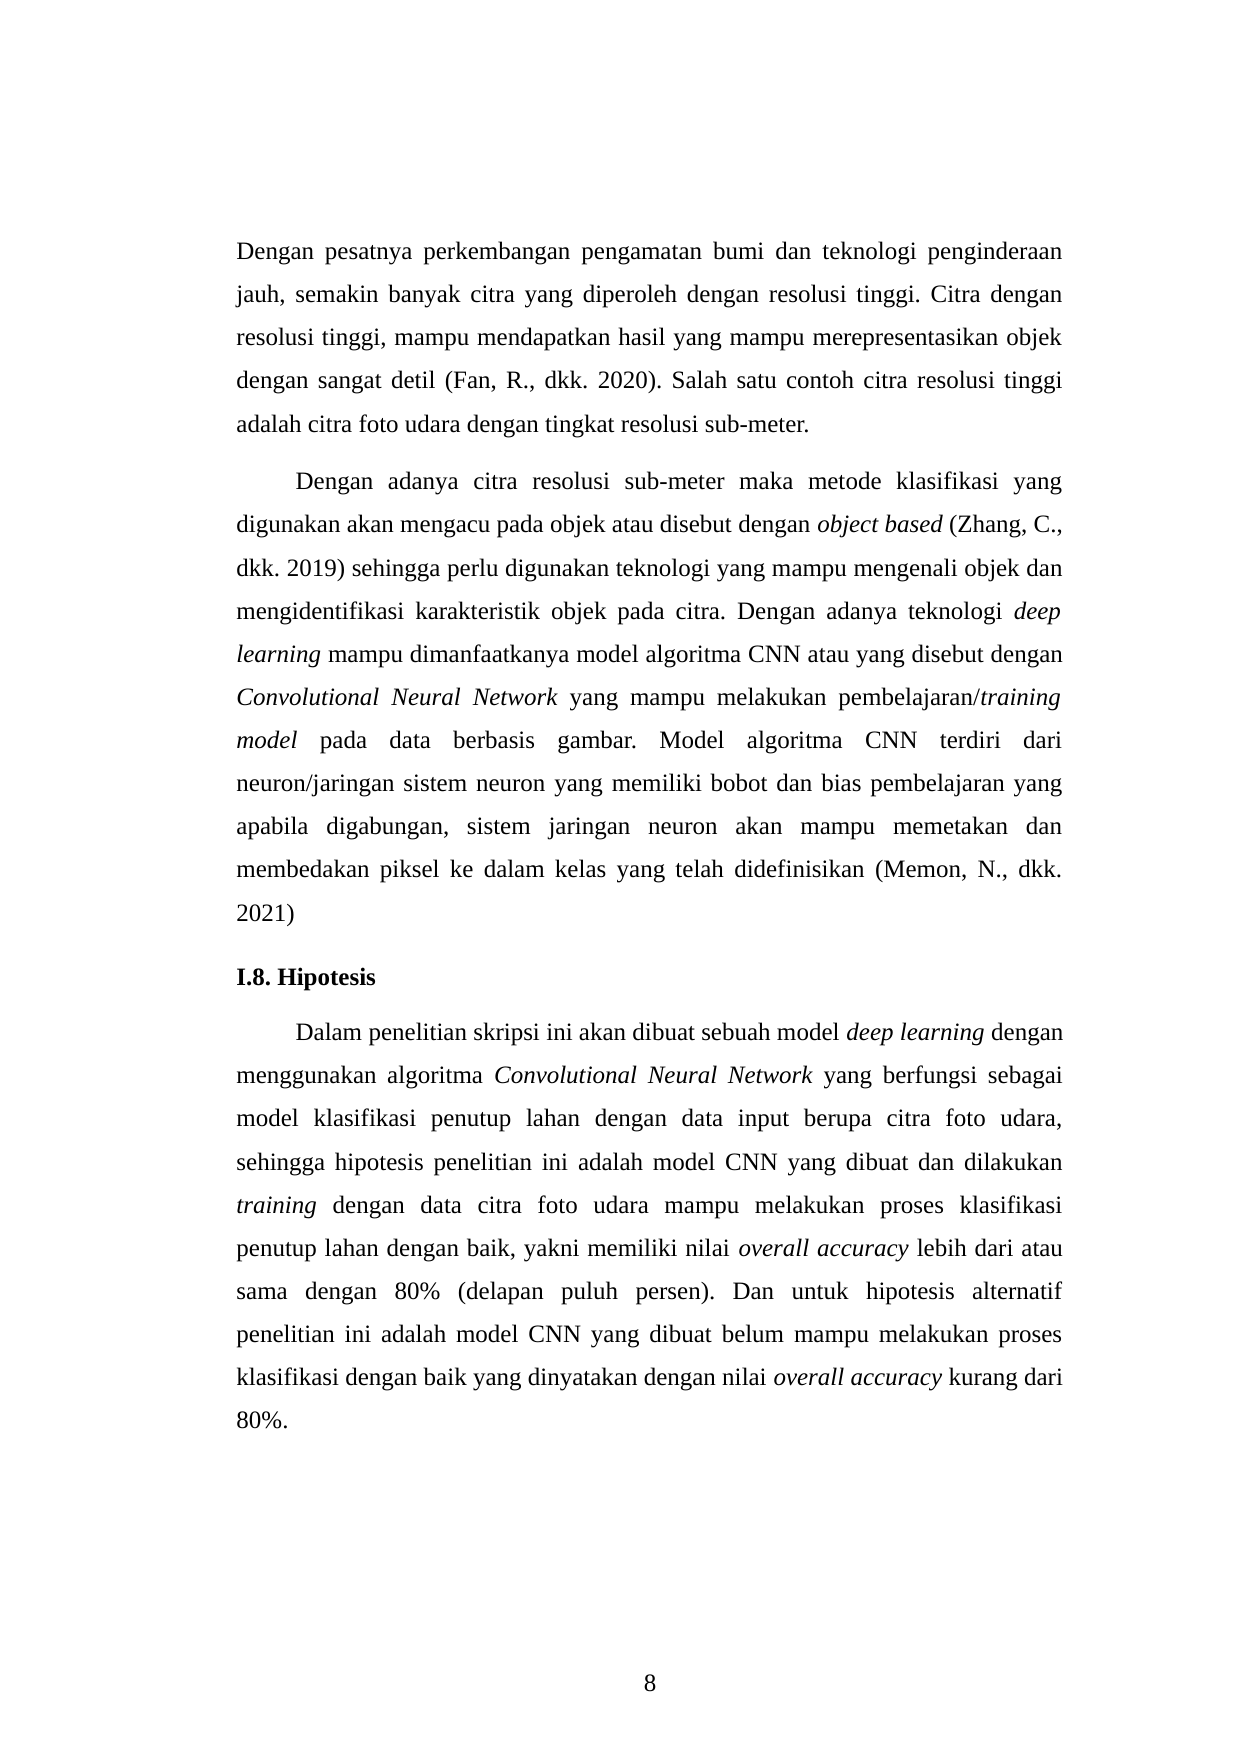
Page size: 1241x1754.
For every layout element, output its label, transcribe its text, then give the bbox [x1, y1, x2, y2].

subtitle I.8. Hipotesis [236, 962, 1063, 990]
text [236, 236, 1063, 437]
text Dengan adanya citra resolusi sub-meter maka metode klasifikasi yang digunakan akan mengacu pada objek atau disebut dengan object based (Zhang, C., dkk. 2019) sehingga perlu digunakan teknologi yang mampu mengenali objek dan mengidentifikasi karakteristik objek pada citra. Dengan adanya teknologi deep learning mampu dimanfaatkanya model algoritma CNN atau yang disebut dengan Convolutional Neural Network yang mampu melakukan pembelajaran/training model pada data berbasis gambar. Model algoritma CNN terdiri dari neuron/jaringan sistem neuron yang memiliki bobot dan bias pembelajaran yang apabila digabungan, sistem jaringan neuron akan mampu memetakan dan membedakan piksel ke dalam kelas yang telah didefinisikan (Memon, N., dkk. 2021) [236, 466, 1063, 926]
text Dalam penelitian skripsi ini akan dibuat sebuah model deep learning dengan menggunakan algoritma Convolutional Neural Network yang berfungsi sebagai model klasifikasi penutup lahan dengan data input berupa citra foto udara, sehingga hipotesis penelitian ini adalah model CNN yang dibuat dan dilakukan training dengan data citra foto udara mampu melakukan proses klasifikasi penutup lahan dengan baik, yakni memiliki nilai overall accuracy lebih dari atau sama dengan 80% (delapan puluh persen). Dan untuk hipotesis alternatif penelitian ini adalah model CNN yang dibuat belum mampu melakukan proses klasifikasi dengan baik yang dinyatakan dengan nilai overall accuracy kurang dari 80%. [236, 1017, 1063, 1434]
